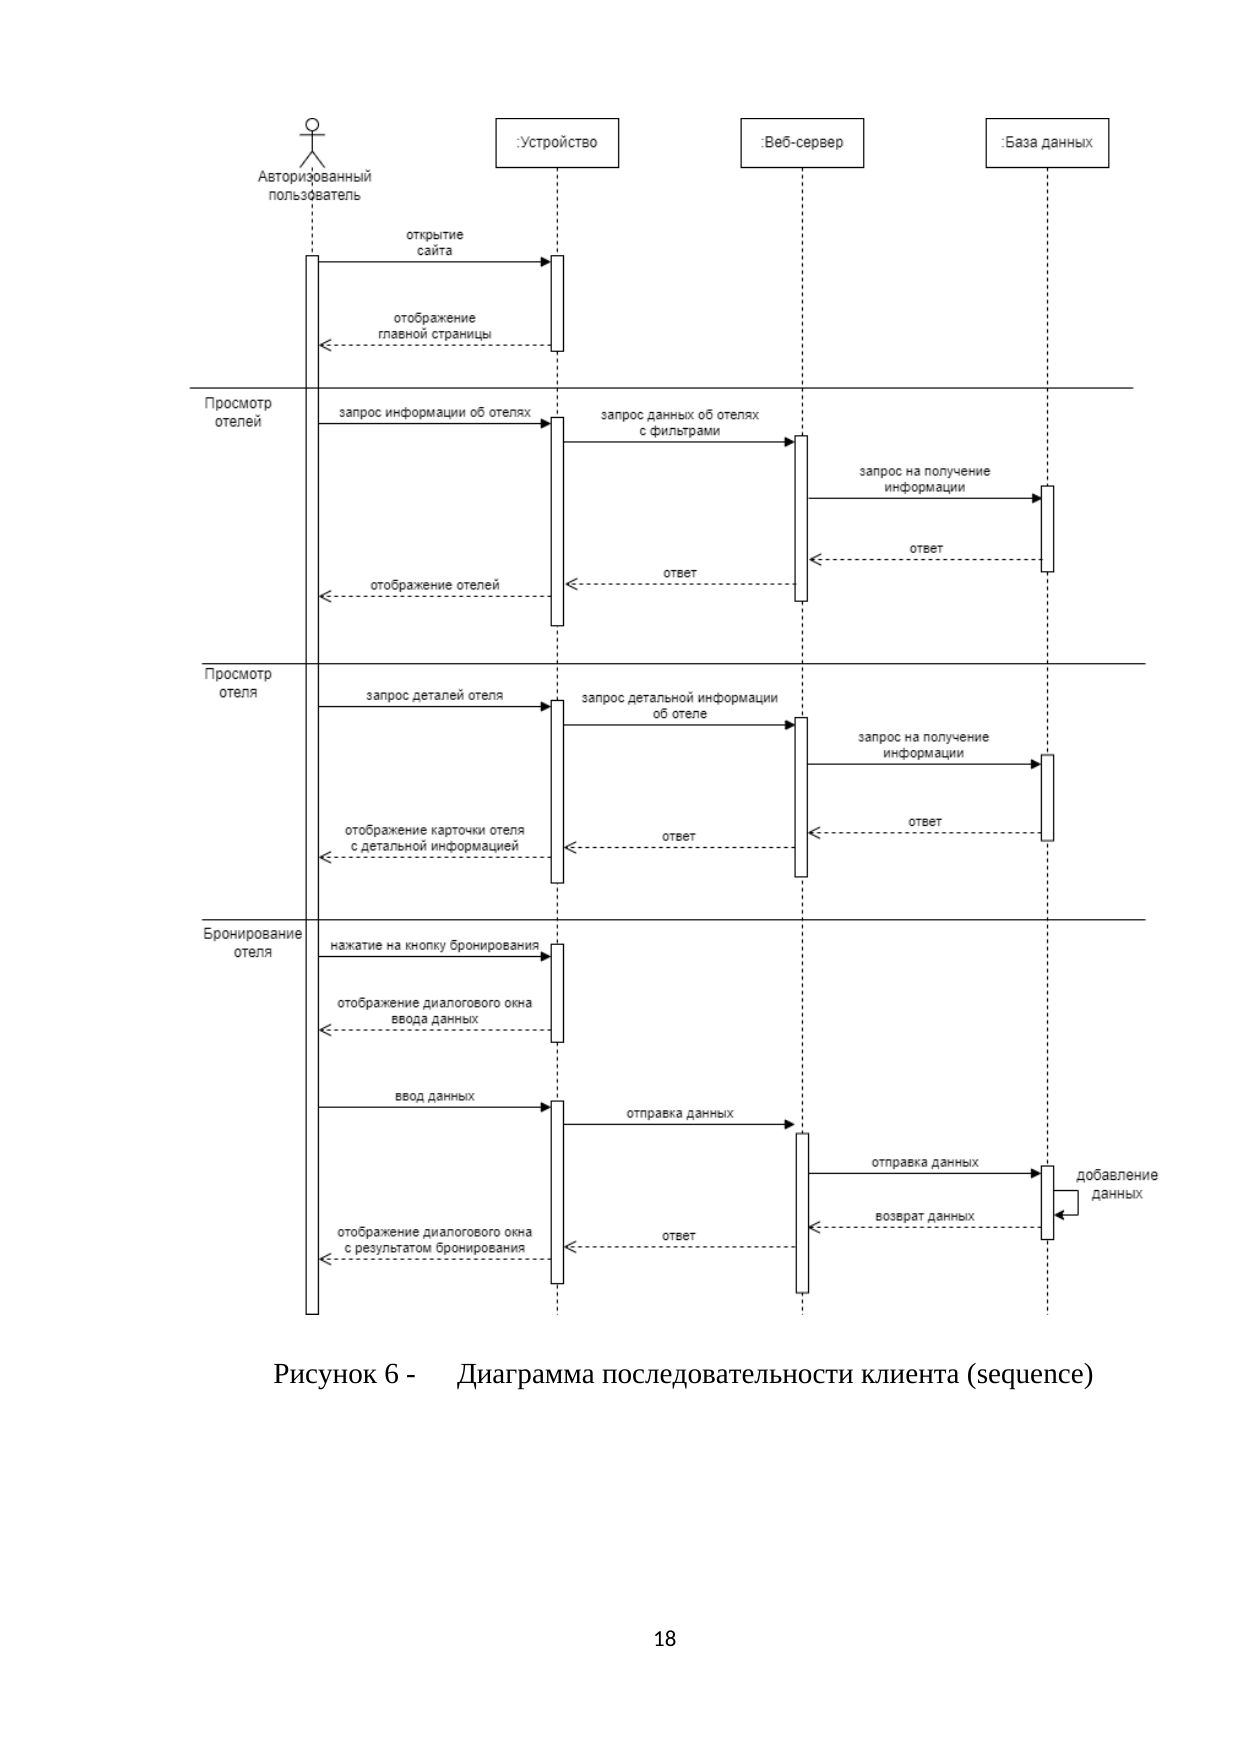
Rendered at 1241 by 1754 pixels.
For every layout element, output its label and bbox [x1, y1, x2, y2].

picture [177, 118, 1172, 1315]
